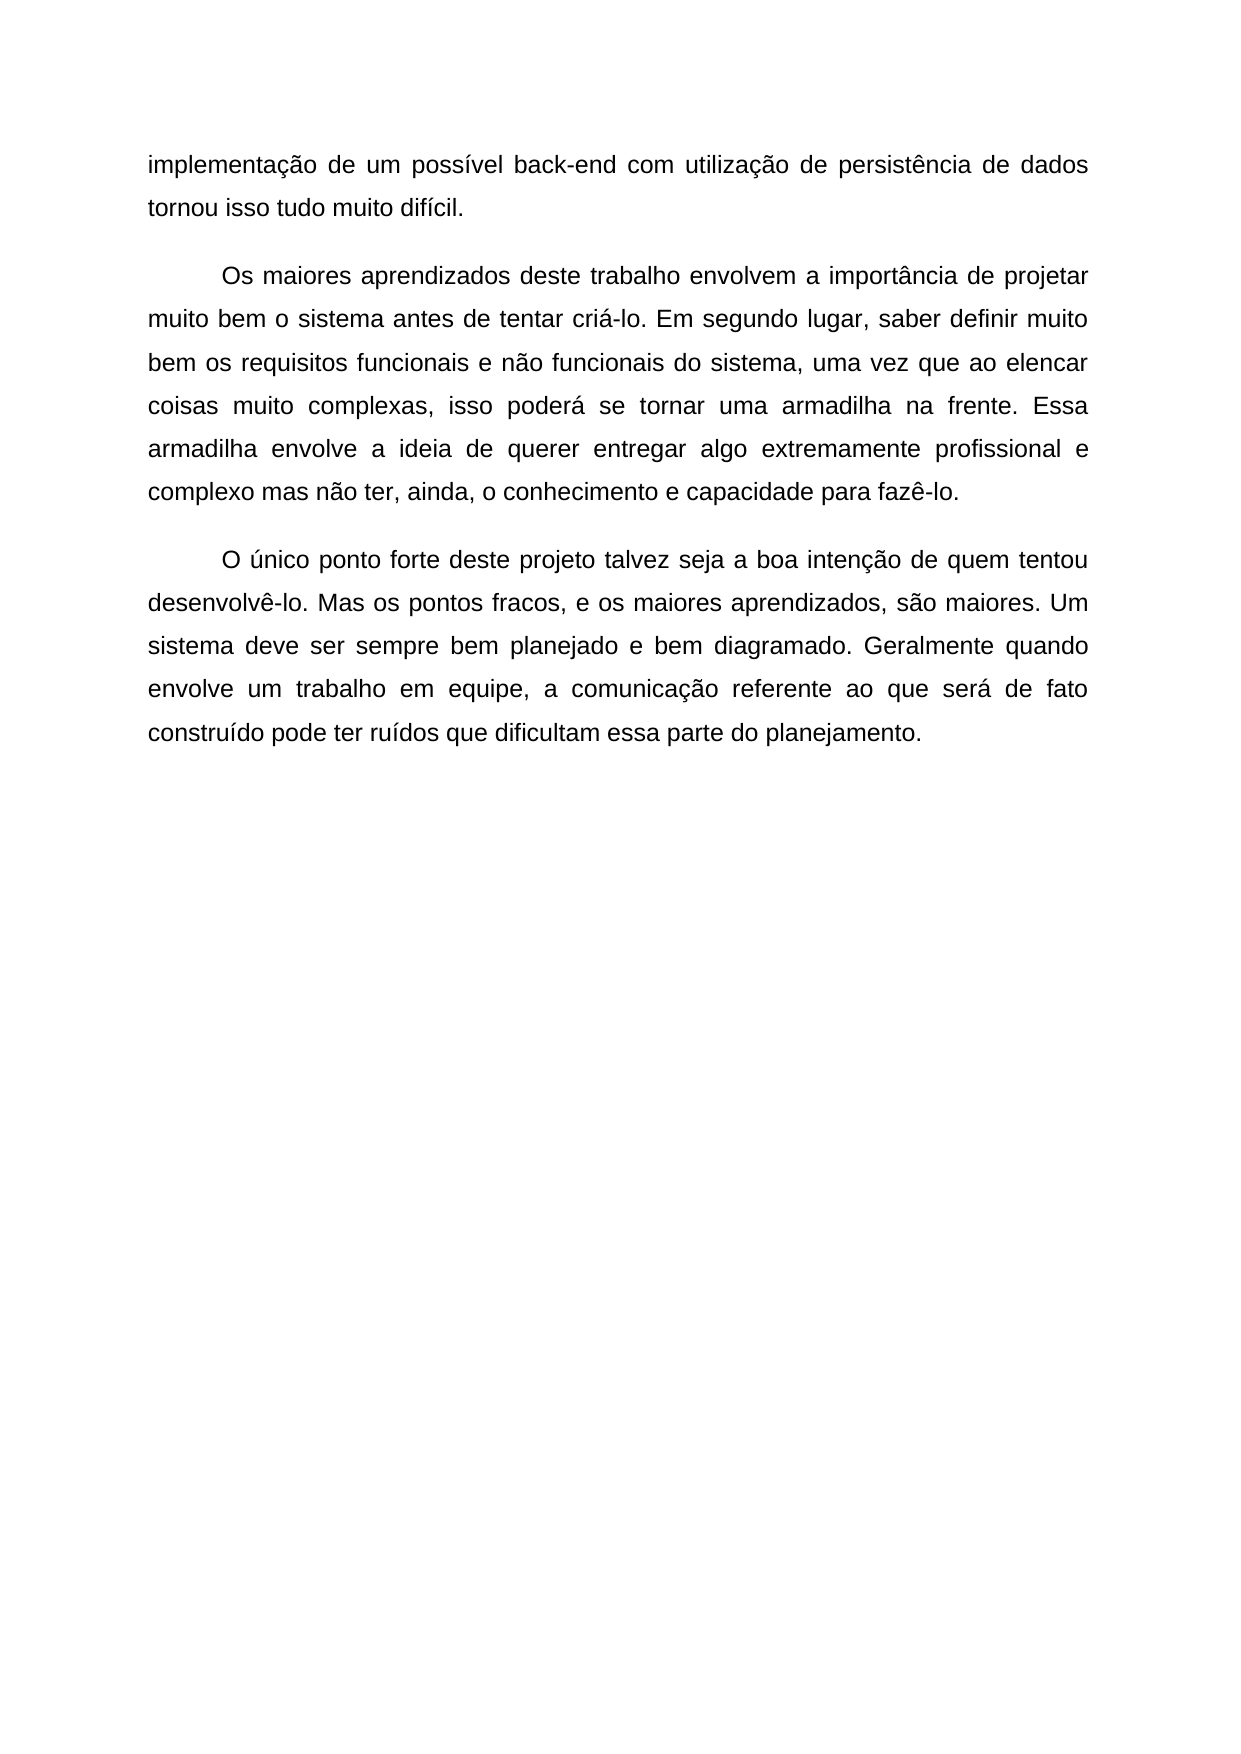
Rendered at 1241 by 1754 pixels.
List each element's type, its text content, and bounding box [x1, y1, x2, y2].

text O único ponto forte deste projeto talvez seja a boa intenção de quem tentou desenvolvê-lo. Mas os pontos fracos, e os maiores aprendizados, são maiores. Um sistema deve ser sempre bem planejado e bem diagramado. Geralmente quando envolve um trabalho em equipe, a comunicação referente ao que será de fato construído pode ter ruídos que dificultam essa parte do planejamento. [148, 545, 1090, 746]
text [148, 150, 1090, 222]
text Os maiores aprendizados deste trabalho envolvem a importância de projetar muito bem o sistema antes de tentar criá-lo. Em segundo lugar, saber definir muito bem os requisitos funcionais e não funcionais do sistema, uma vez que ao elencar coisas muito complexas, isso poderá se tornar uma armadilha na frente. Essa armadilha envolve a ideia de querer entregar algo extremamente profissional e complexo mas não ter, ainda, o conhecimento e capacidade para fazê-lo. [148, 261, 1090, 506]
